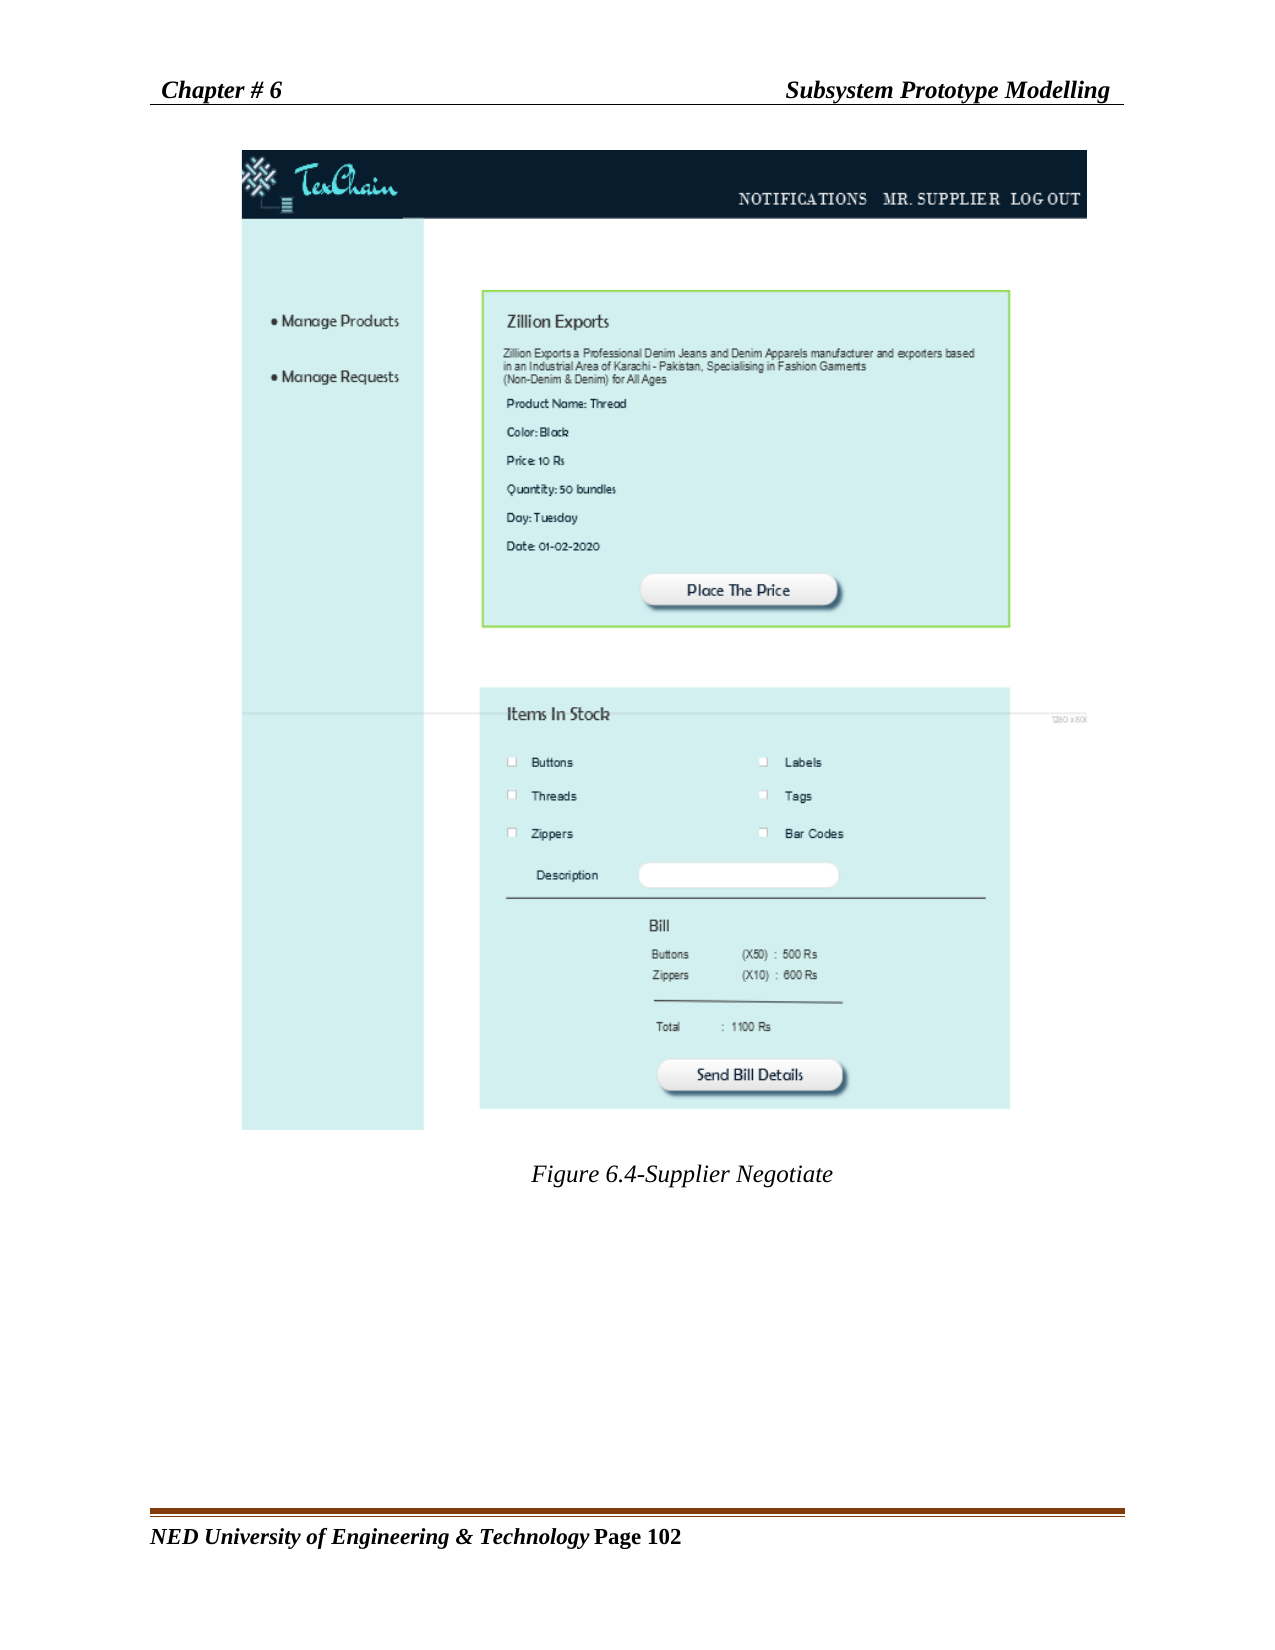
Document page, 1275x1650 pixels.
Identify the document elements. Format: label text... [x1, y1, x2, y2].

subtitle Figure 6.4-Supplier Negotiate [150, 1159, 1125, 1188]
